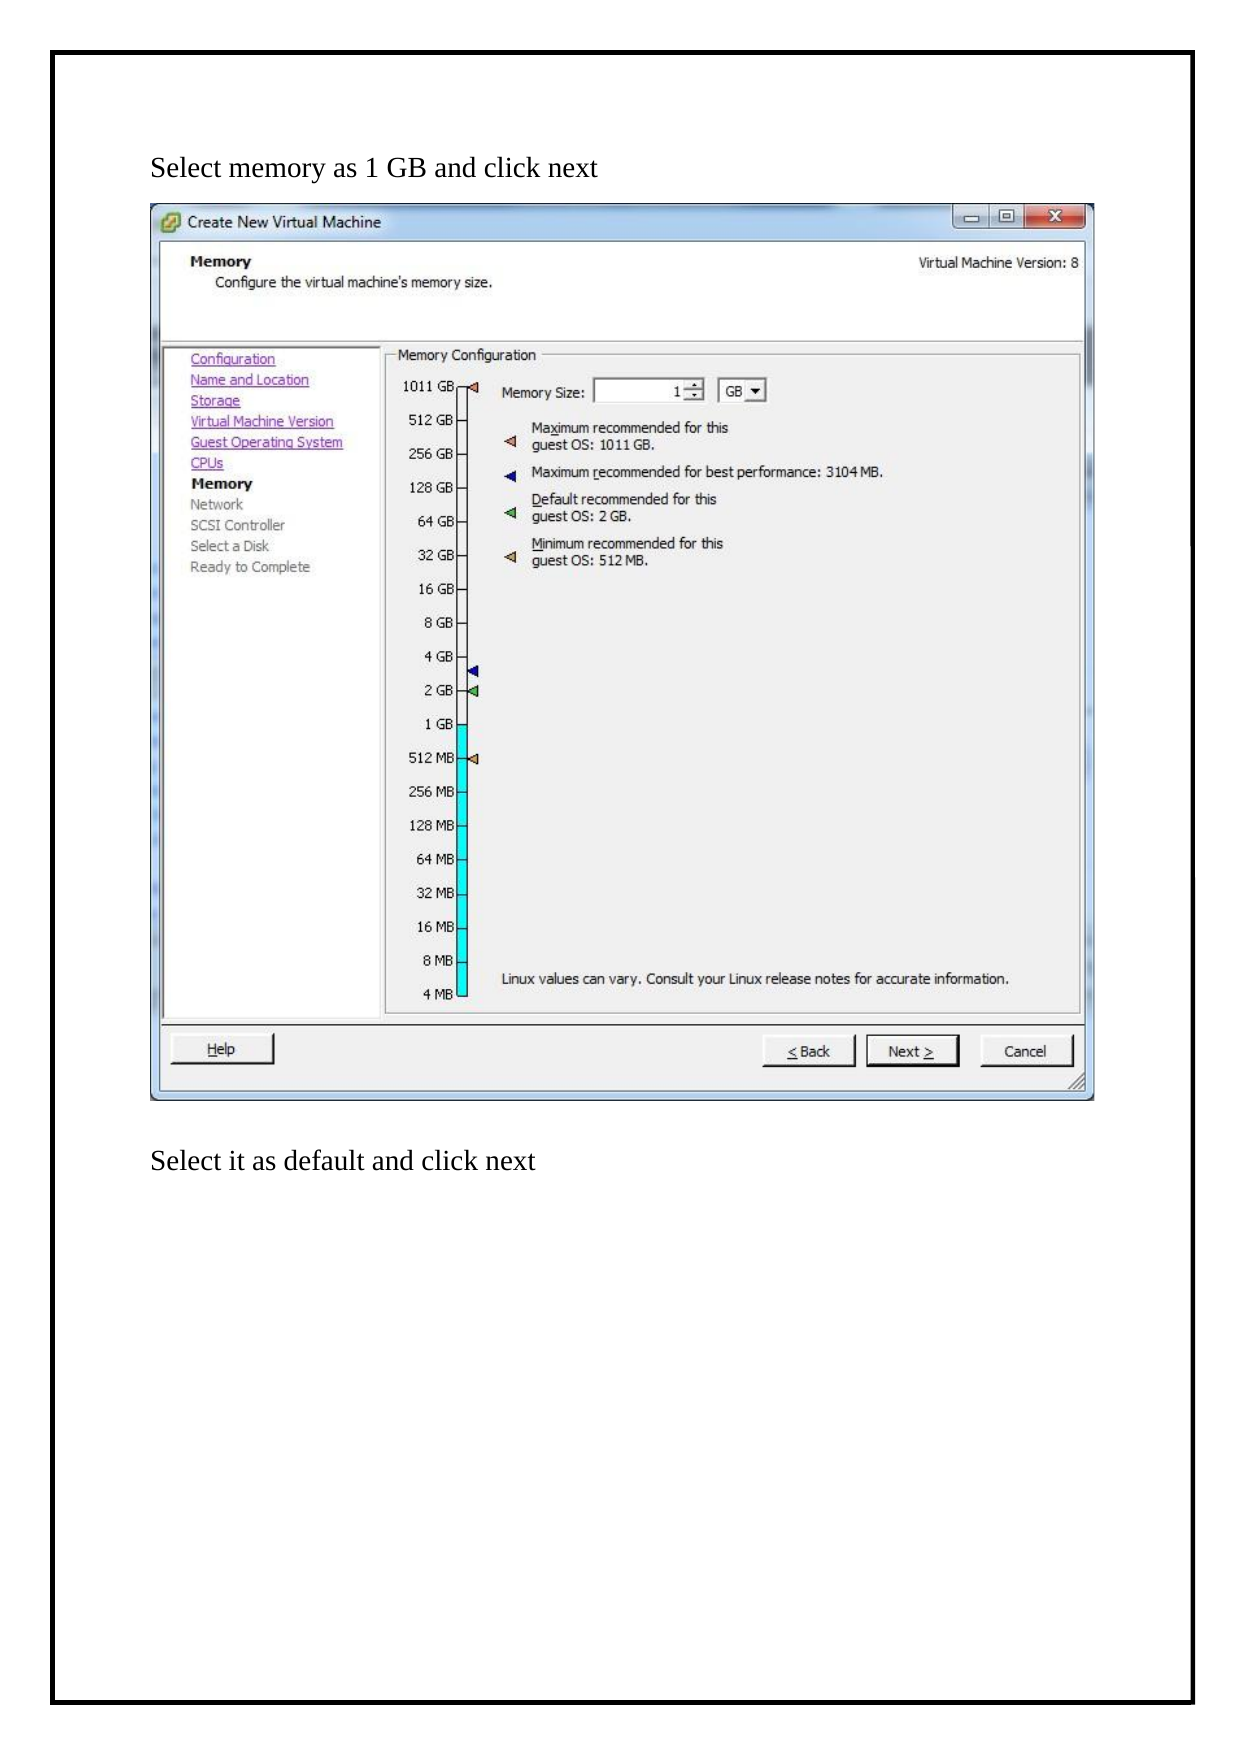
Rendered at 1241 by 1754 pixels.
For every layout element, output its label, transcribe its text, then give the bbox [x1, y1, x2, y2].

text Select it as default and click next [150, 1143, 1198, 1176]
picture [150, 203, 1095, 1101]
subtitle Select memory as 1 GB and click next [150, 150, 1198, 184]
